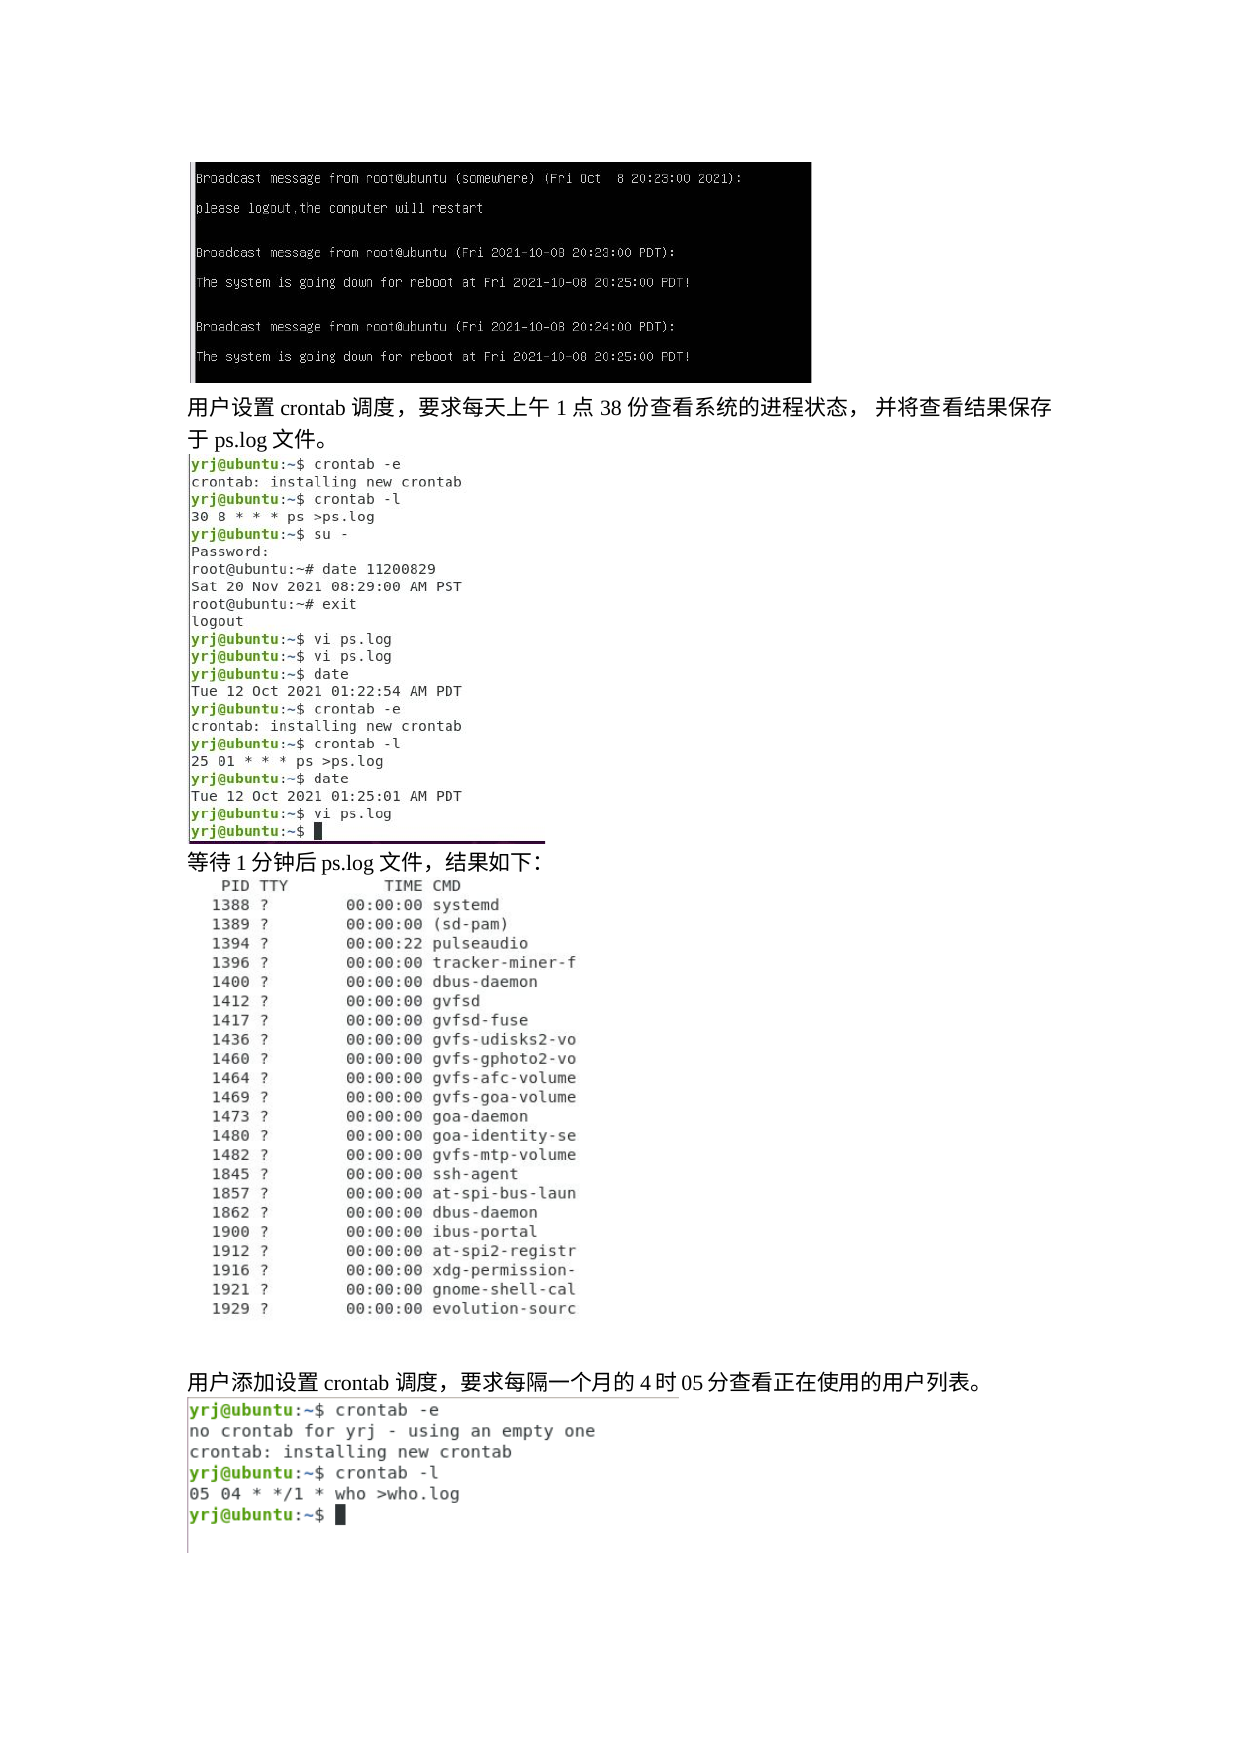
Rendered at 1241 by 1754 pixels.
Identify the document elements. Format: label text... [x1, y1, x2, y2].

text 用户添加设置 crontab 调度，要求每隔一个月的4时05分查看正在使用的用户列表。 [187, 1364, 1053, 1397]
picture [187, 877, 663, 1333]
picture [187, 162, 812, 383]
text 用户设置crontab 调度，要求每天上午 1 点 38 份查看系统的进程状态， 并将查看结果保存于 ps.log 文件。 [187, 389, 1053, 454]
picture [187, 454, 546, 844]
text 等待1分钟后ps.log 文件，结果如下： [187, 844, 1053, 877]
picture [187, 1397, 679, 1553]
